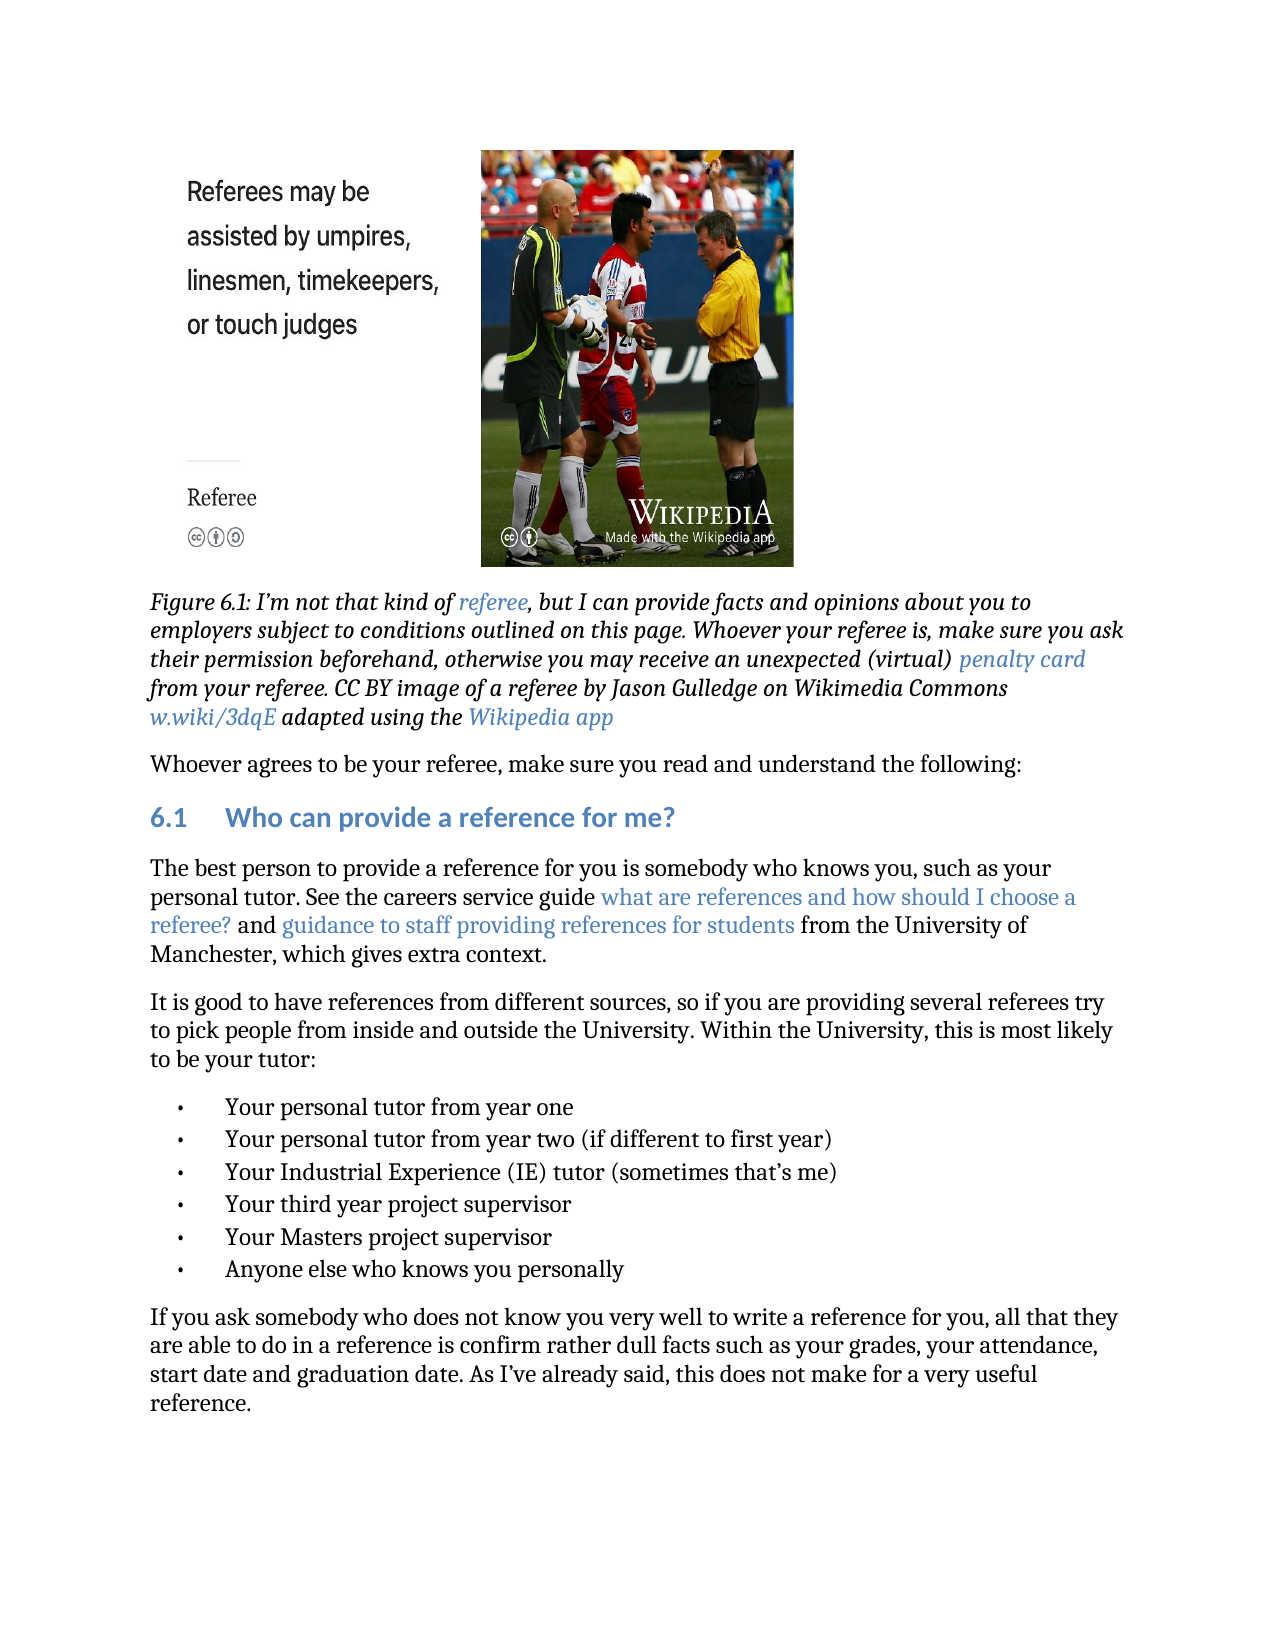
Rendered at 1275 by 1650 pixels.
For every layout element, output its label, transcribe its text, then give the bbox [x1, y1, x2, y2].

text Whoever agrees to be your referee, make sure you read and understand the following: [150, 750, 1125, 779]
list Anyone else who knows you personally [175, 1255, 1125, 1284]
subtitle 6.1 Who can provide a reference for me? [150, 799, 1125, 835]
text If you ask somebody who does not know you very well to write a reference for you, all that they are able to do in a reference is confirm rather dull facts such as your grades, your attendance, start date and graduation date. As I’ve already said, this does not make for a very useful reference. [150, 1303, 1125, 1418]
picture [168, 150, 794, 567]
list Your Masters project supervisor [175, 1223, 1125, 1251]
text Figure 6.1: I’m not that kind of referee, but I can provide facts and opinions about you to employers subject to conditions outlined on this page. Whoever your referee is, make sure you ask their permission beforehand, otherwise you may receive an unexpected (virtual) penalty card from your referee. CC BY image of a referee by Jason Gulledge on Wikimedia Commons w.wiki/3dqE adapted using the Wikipedia app [150, 587, 1125, 731]
list Your personal tutor from year two (if different to first year) [175, 1125, 1125, 1154]
list Your third year project supervisor [175, 1190, 1125, 1219]
list Your personal tutor from year one [175, 1093, 1125, 1121]
text The best person to provide a reference for you is somebody who knows you, such as your personal tutor. See the careers service guide what are references and how should I choose a referee? and guidance to staff providing references for students from the University of Manchester, which gives extra context. [150, 854, 1125, 969]
list Your Industrial Experience (IE) tutor (sometimes that’s me) [175, 1158, 1125, 1186]
text It is good to have references from different sources, so if you are providing several referees try to pick people from inside and outside the University. Within the University, this is most likely to be your tutor: [150, 988, 1125, 1074]
